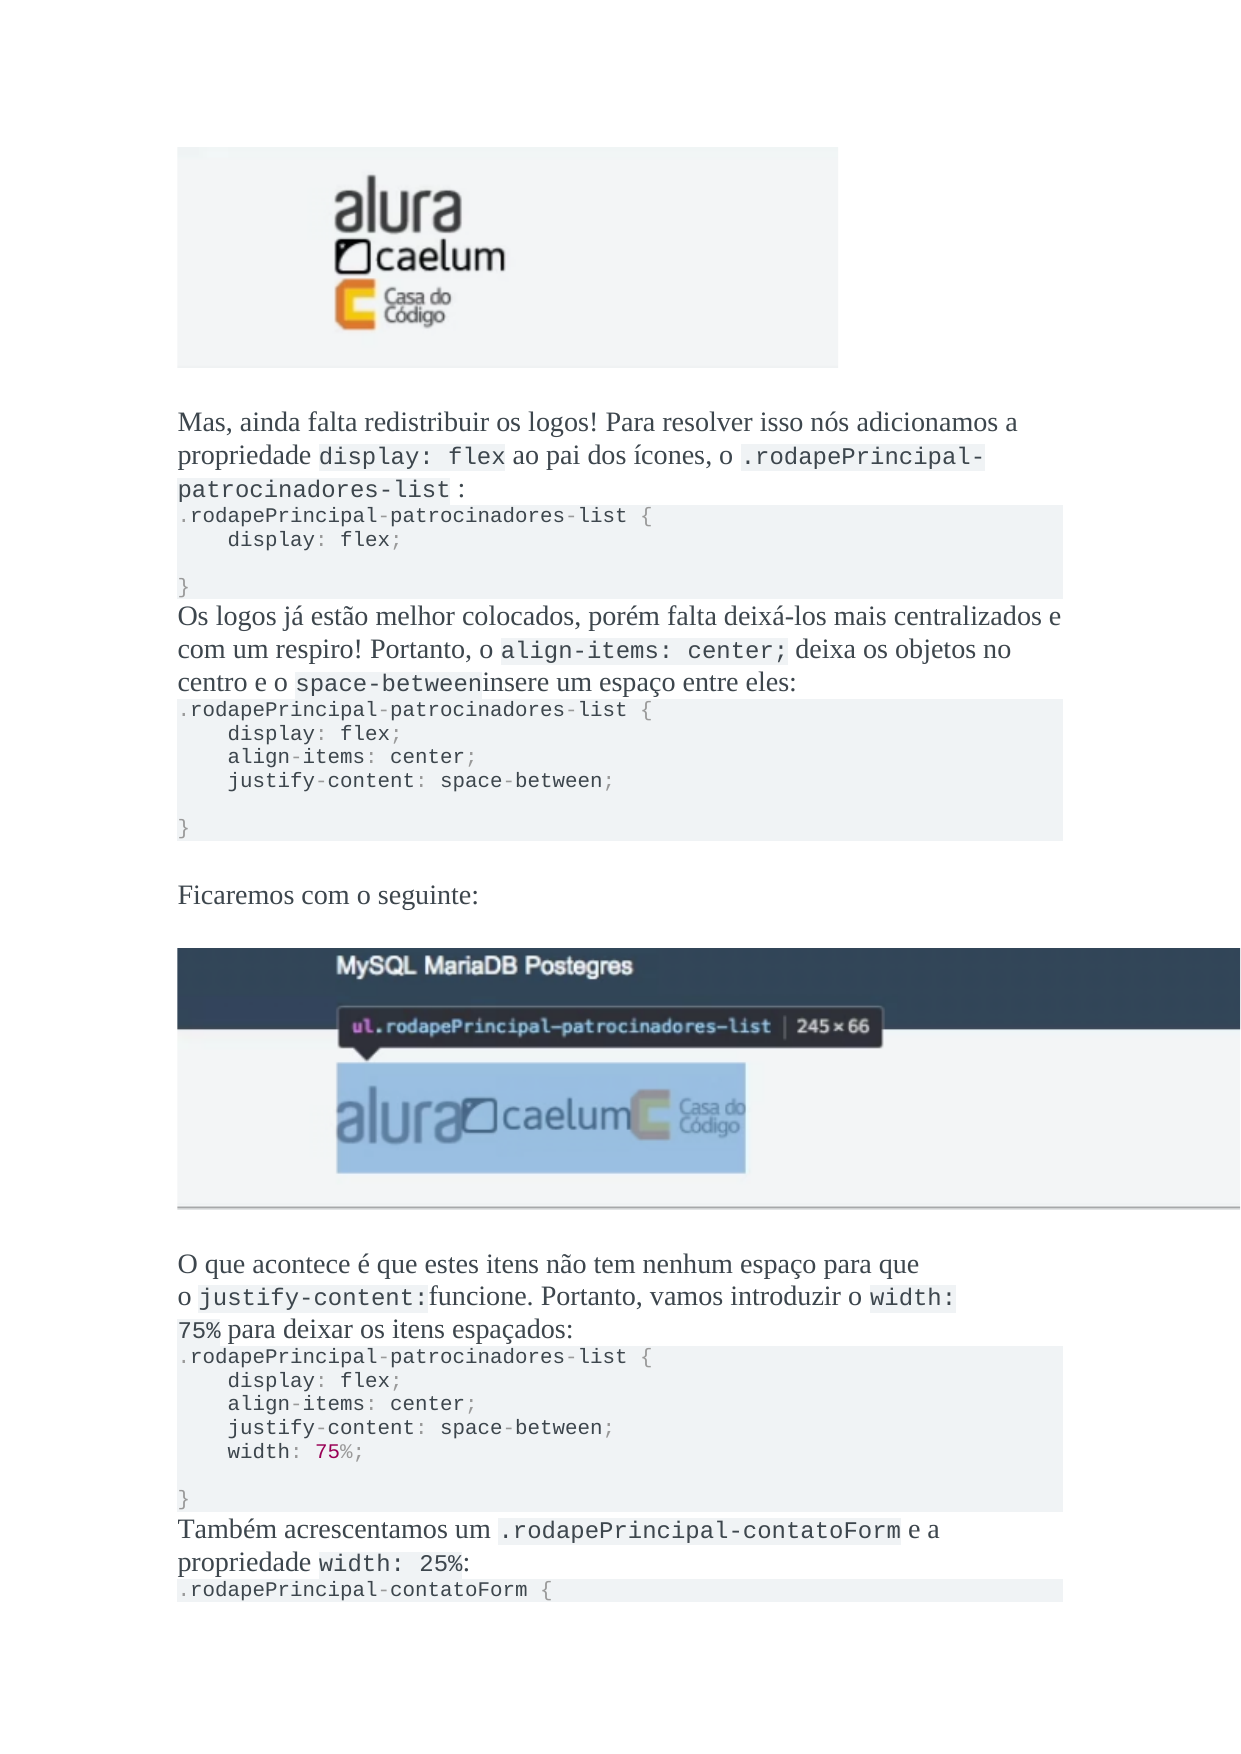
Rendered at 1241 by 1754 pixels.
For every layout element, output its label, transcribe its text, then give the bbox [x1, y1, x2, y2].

picture [177, 948, 1241, 1210]
text } [177, 576, 1063, 599]
text display: flex; [177, 1370, 1063, 1393]
text Também acrescentamos um .rodapePrincipal-contatoForm e a propriedade width: 25%: [177, 1512, 1063, 1579]
text width: 75%; [177, 1441, 1063, 1464]
text justify-content: space-between; [177, 1417, 1063, 1441]
text justify-content: space-between; [177, 770, 1063, 793]
text Mas, ainda falta redistribuir os logos! Para resolver isso nós adicionamos a propriedade display: flex ao pai dos ícones, o .rodapePrincipal-patrocinadores-list : [177, 405, 1063, 505]
text } [177, 817, 1063, 841]
text align-items: center; [177, 746, 1063, 770]
text Os logos já estão melhor colocados, porém falta deixá-los mais centralizados e com um respiro! Portanto, o align-items: center; deixa os objetos no centro e o space-betweeninsere um espaço entre eles: [177, 599, 1063, 699]
text .rodapePrincipal-patrocinadores-list { [177, 505, 1063, 528]
text O que acontece é que estes itens não tem nenhum espaço para que o justify-content:funcione. Portanto, vamos introduzir o width: 75% para deixar os itens espaçados: [177, 1247, 1063, 1346]
text align-items: center; [177, 1393, 1063, 1417]
text .rodapePrincipal-patrocinadores-list { [177, 699, 1063, 723]
picture [177, 147, 839, 368]
text .rodapePrincipal-patrocinadores-list { [177, 1346, 1063, 1370]
text display: flex; [177, 528, 1063, 552]
text Ficaremos com o seguinte: [177, 878, 1063, 911]
text display: flex; [177, 723, 1063, 746]
text } [177, 1488, 1063, 1512]
text .rodapePrincipal-contatoForm { [177, 1579, 1063, 1602]
